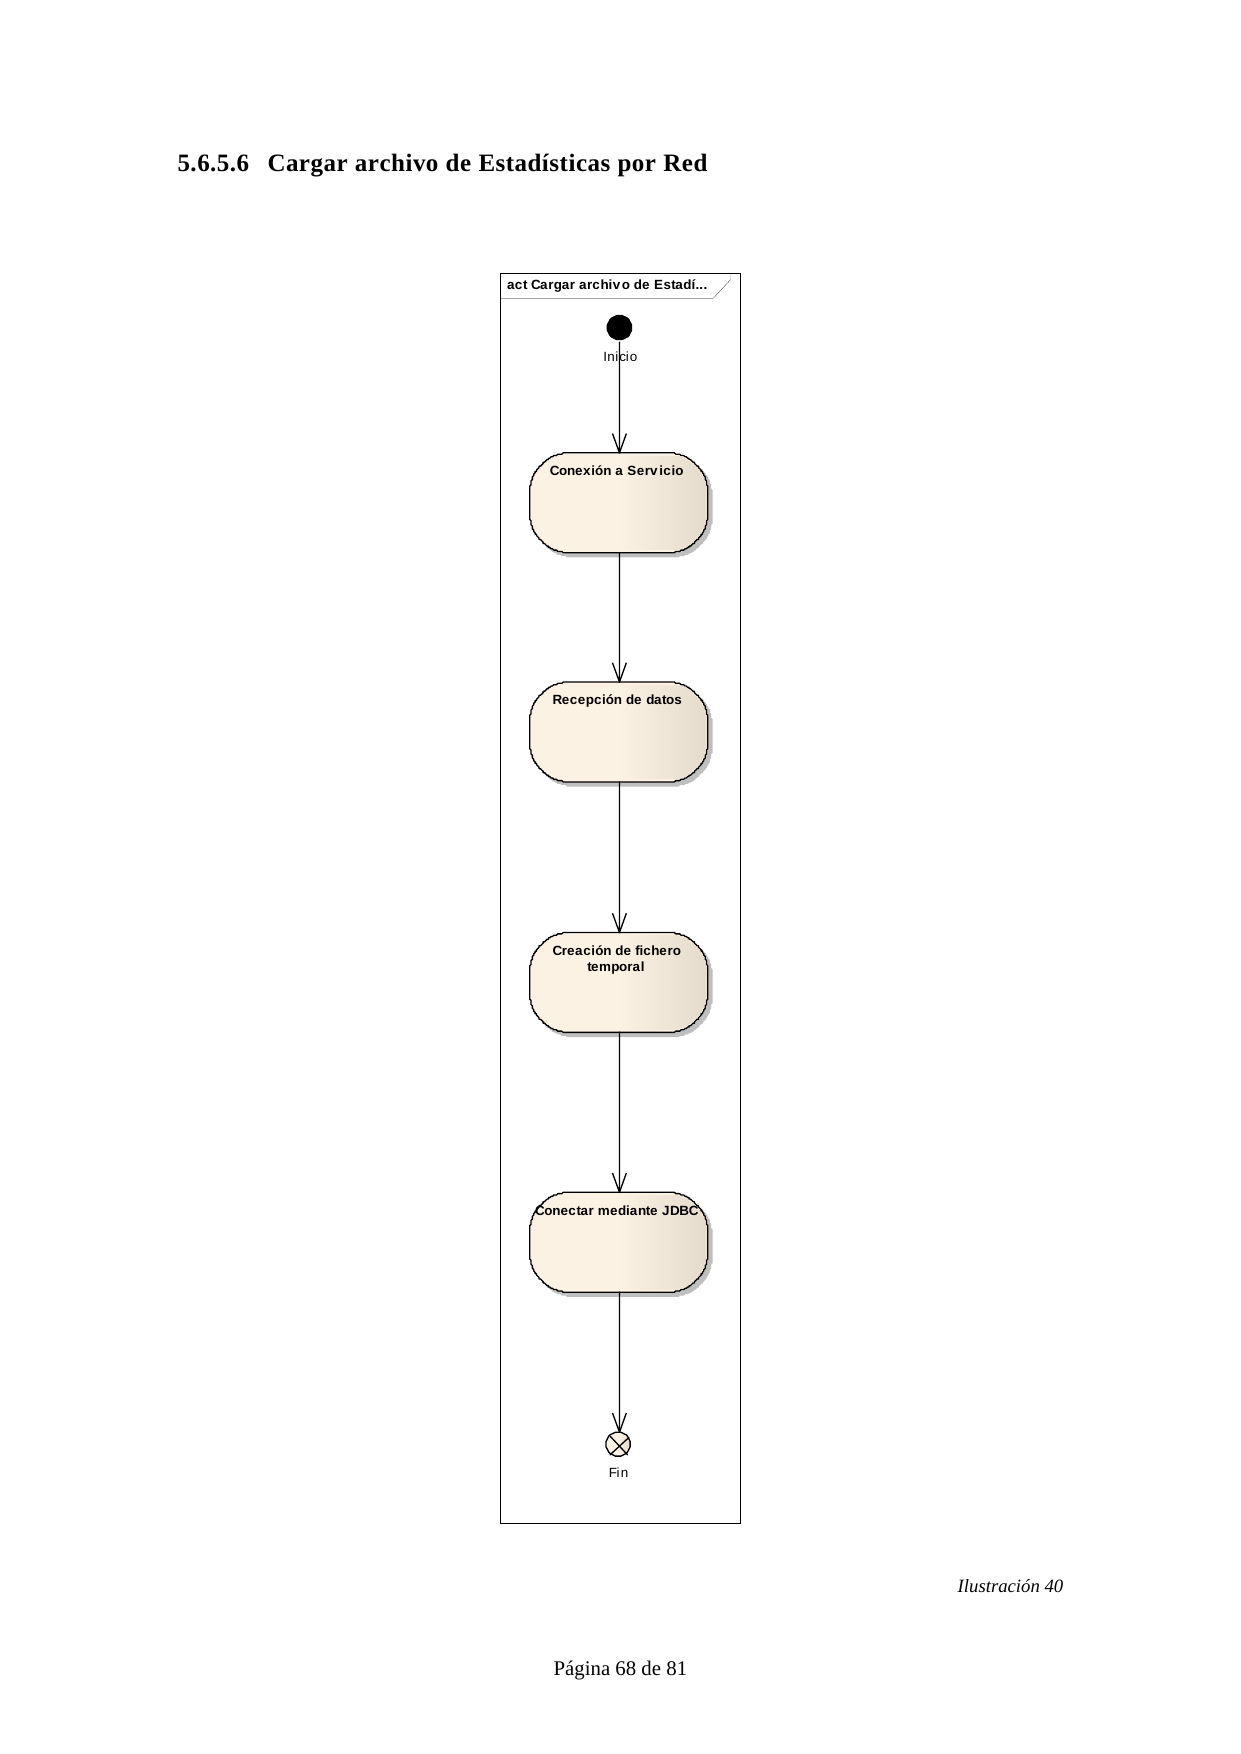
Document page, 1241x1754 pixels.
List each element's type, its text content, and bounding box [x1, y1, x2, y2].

subtitle Cargar archivo de Estadísticas por Red [177, 148, 1063, 176]
